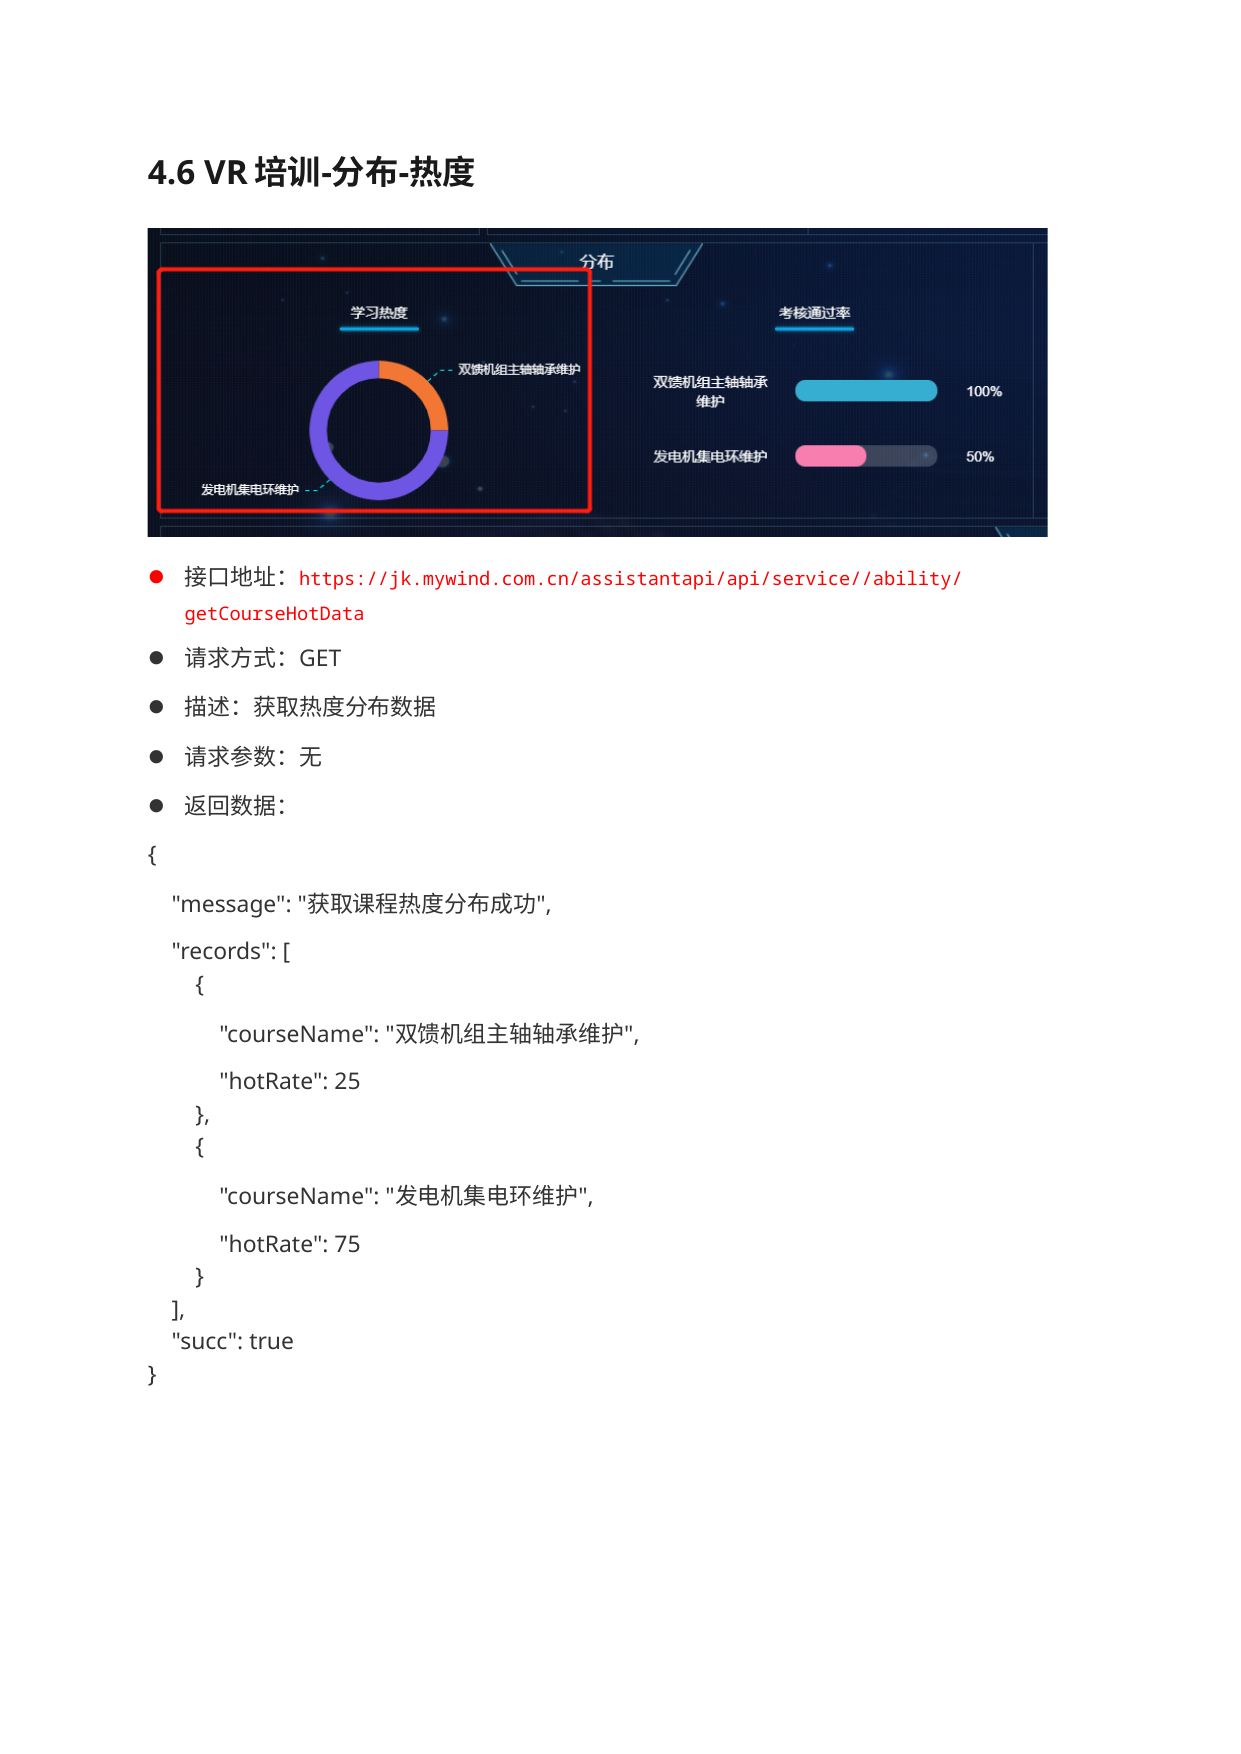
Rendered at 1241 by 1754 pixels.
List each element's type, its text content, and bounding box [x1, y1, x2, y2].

text "courseName": "发电机集电环维护", [148, 1162, 1093, 1227]
text "message": "获取课程热度分布成功", [148, 870, 1093, 935]
subtitle 4.6 VR培训-分布-热度 [148, 146, 1093, 194]
list 请求参数：无 [148, 738, 1093, 772]
picture [147, 228, 1048, 537]
text "succ": true [148, 1325, 1093, 1357]
text "hotRate": 25 [148, 1065, 1093, 1097]
text "records": [ [148, 935, 1093, 967]
text } [148, 1260, 1093, 1292]
list 请求方式：GET [148, 639, 1093, 673]
text { [148, 837, 1093, 870]
text ], [148, 1292, 1093, 1325]
list 描述：获取热度分布数据 [148, 689, 1093, 722]
text } [148, 1357, 1093, 1390]
text "courseName": "双馈机组主轴轴承维护", [148, 1000, 1093, 1065]
text "hotRate": 75 [148, 1227, 1093, 1260]
text { [148, 1130, 1093, 1162]
list 返回数据： [148, 788, 1093, 821]
text }, [148, 1097, 1093, 1130]
text { [148, 967, 1093, 1000]
list 接口地址：https://jk.mywind.com.cn/assistantapi/api/service//ability/getCourseHotData [148, 559, 1093, 626]
